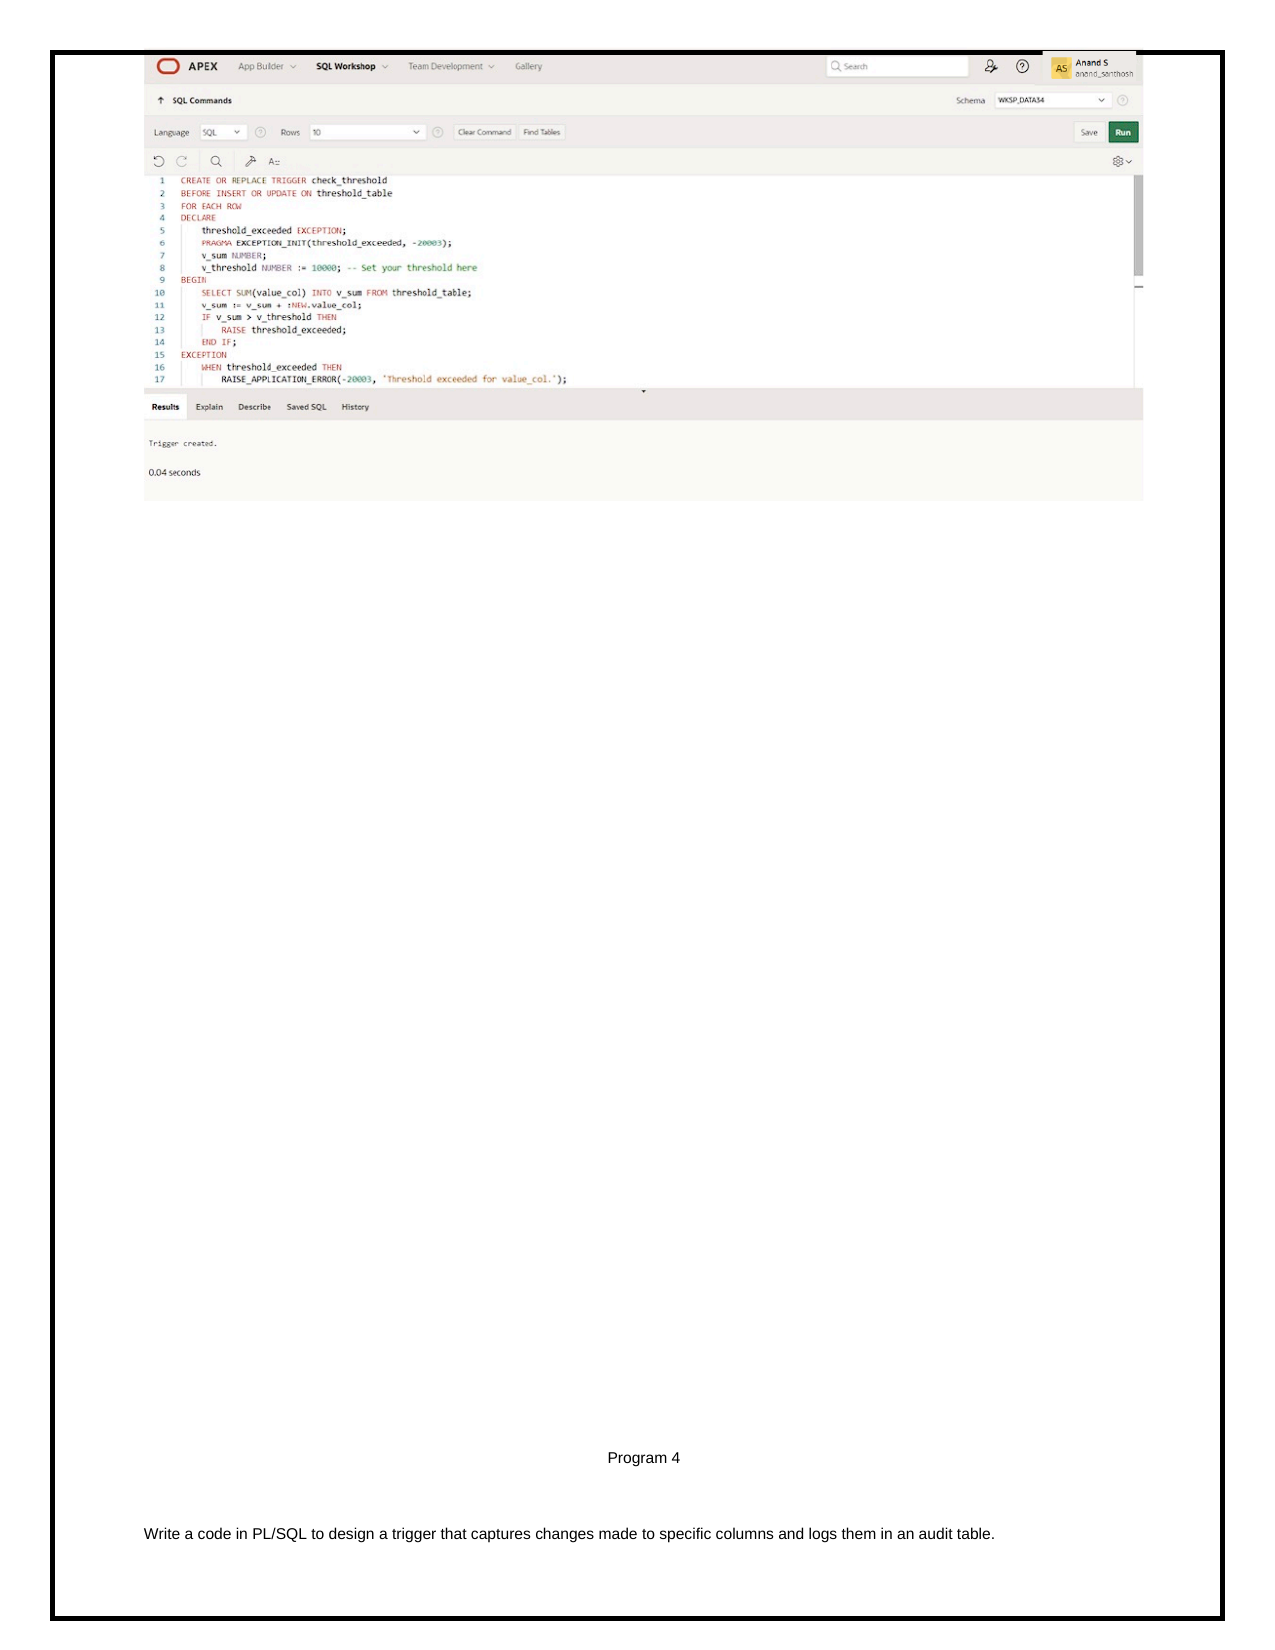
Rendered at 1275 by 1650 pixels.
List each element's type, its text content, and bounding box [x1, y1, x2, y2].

picture [143, 51, 1144, 501]
text Write a code in PL/SQL to design a trigger that captures changes made to specific columns and logs them in an audit table. [144, 1511, 1144, 1543]
text Program 4 [144, 1435, 1144, 1467]
